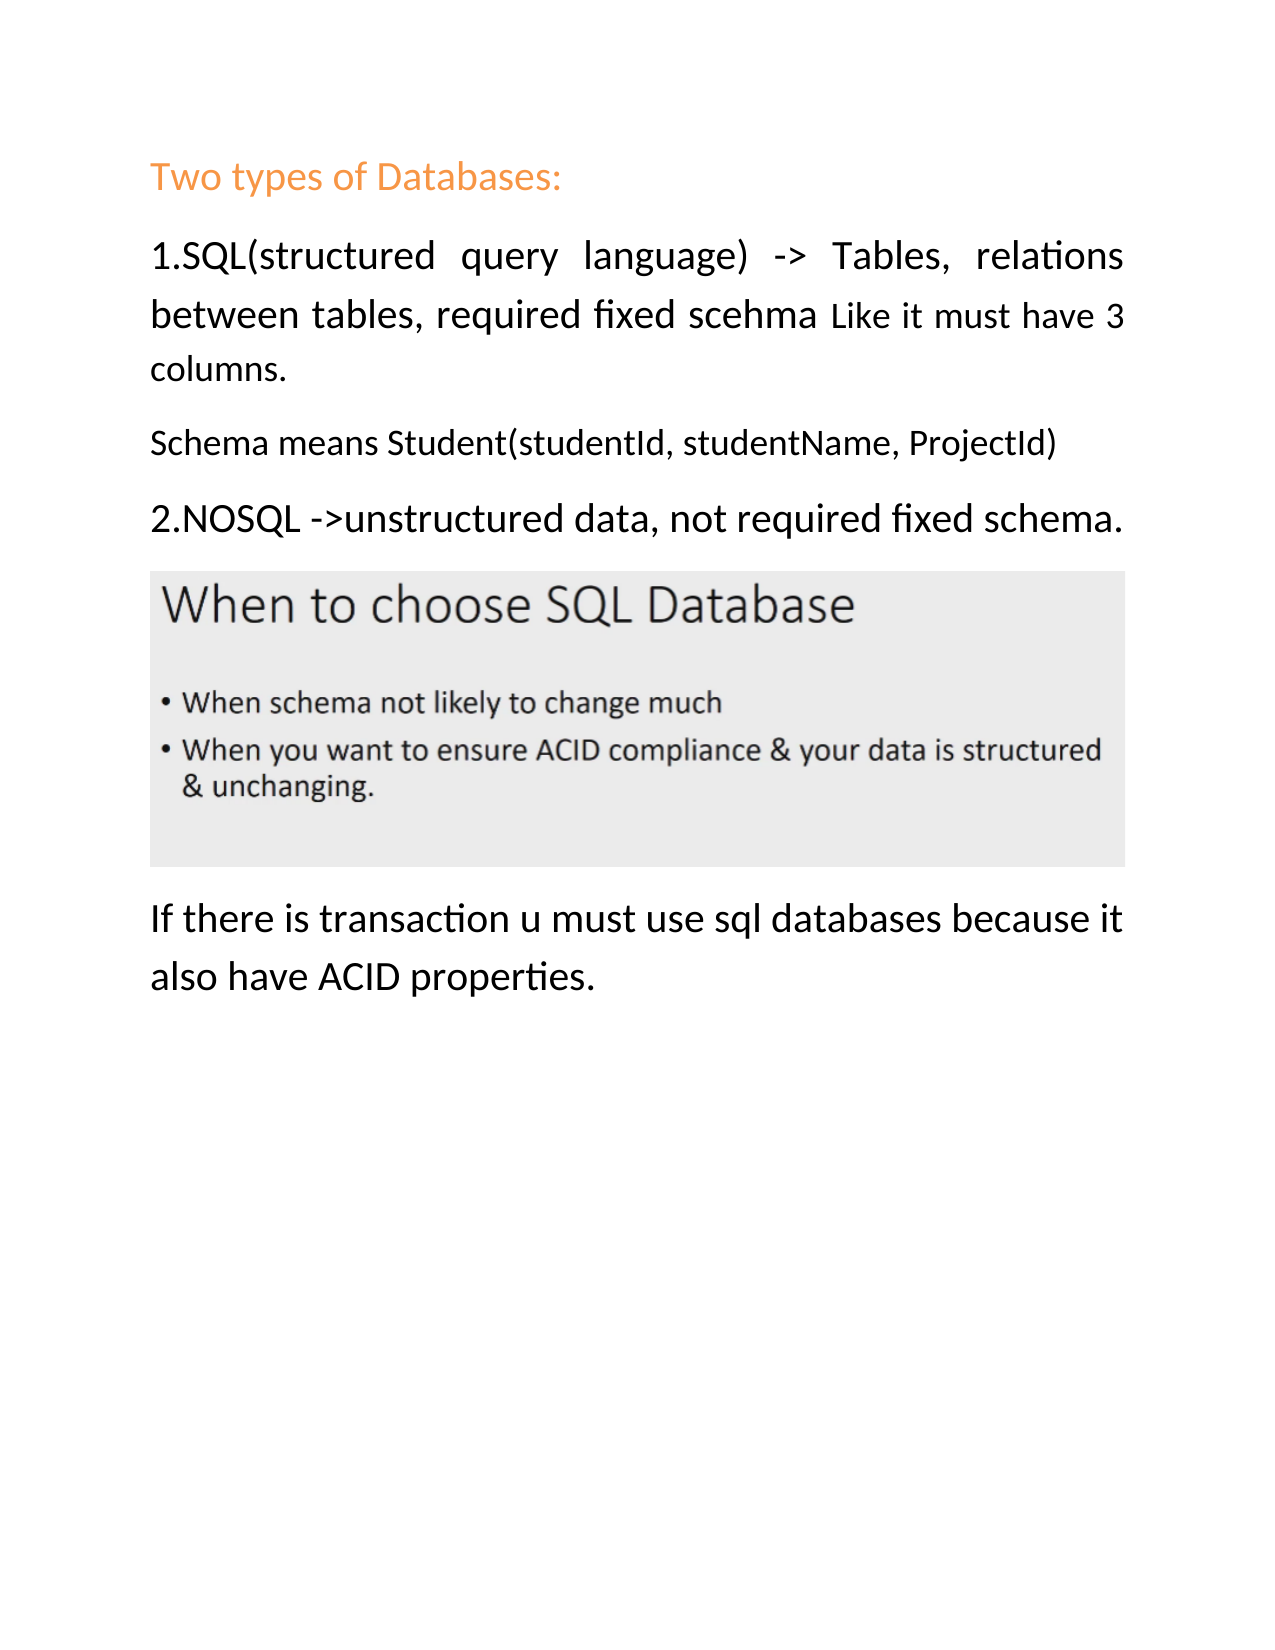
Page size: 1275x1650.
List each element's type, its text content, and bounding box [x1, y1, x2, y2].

picture [150, 571, 1125, 867]
text Schema means Student(studentId, studentName, ProjectId) [150, 419, 1125, 465]
text Two types of Databases: [150, 150, 1125, 201]
text If there is transaction u must use sql databases because it also have ACID properties. [150, 892, 1125, 1001]
text 1.SQL(structured query language) -> Tables, relations between tables, required fixed scehma Like it must have 3 columns. [150, 229, 1125, 391]
text 2.NOSQL ->unstructured data, not required fixed schema. [150, 492, 1125, 543]
